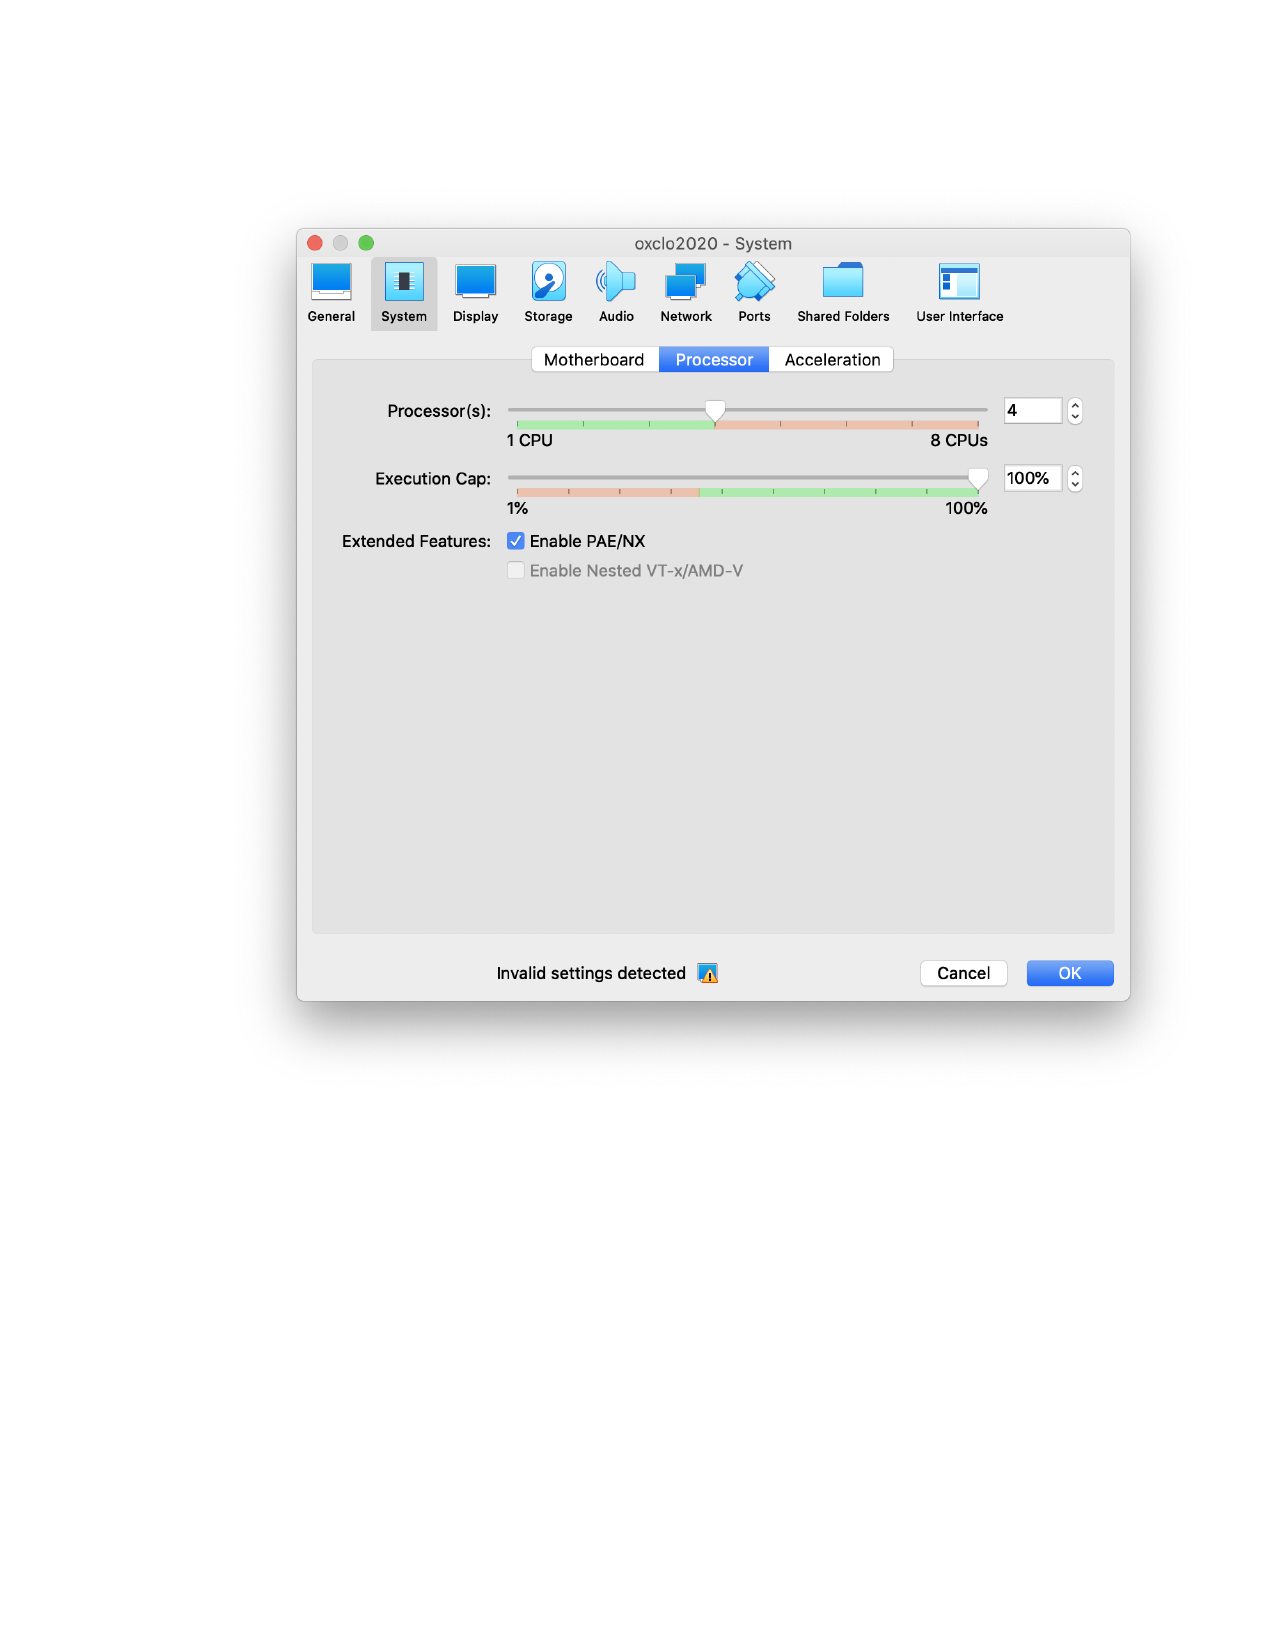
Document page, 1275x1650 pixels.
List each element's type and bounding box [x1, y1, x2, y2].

list [187, 150, 1125, 1095]
picture [225, 180, 1200, 1095]
